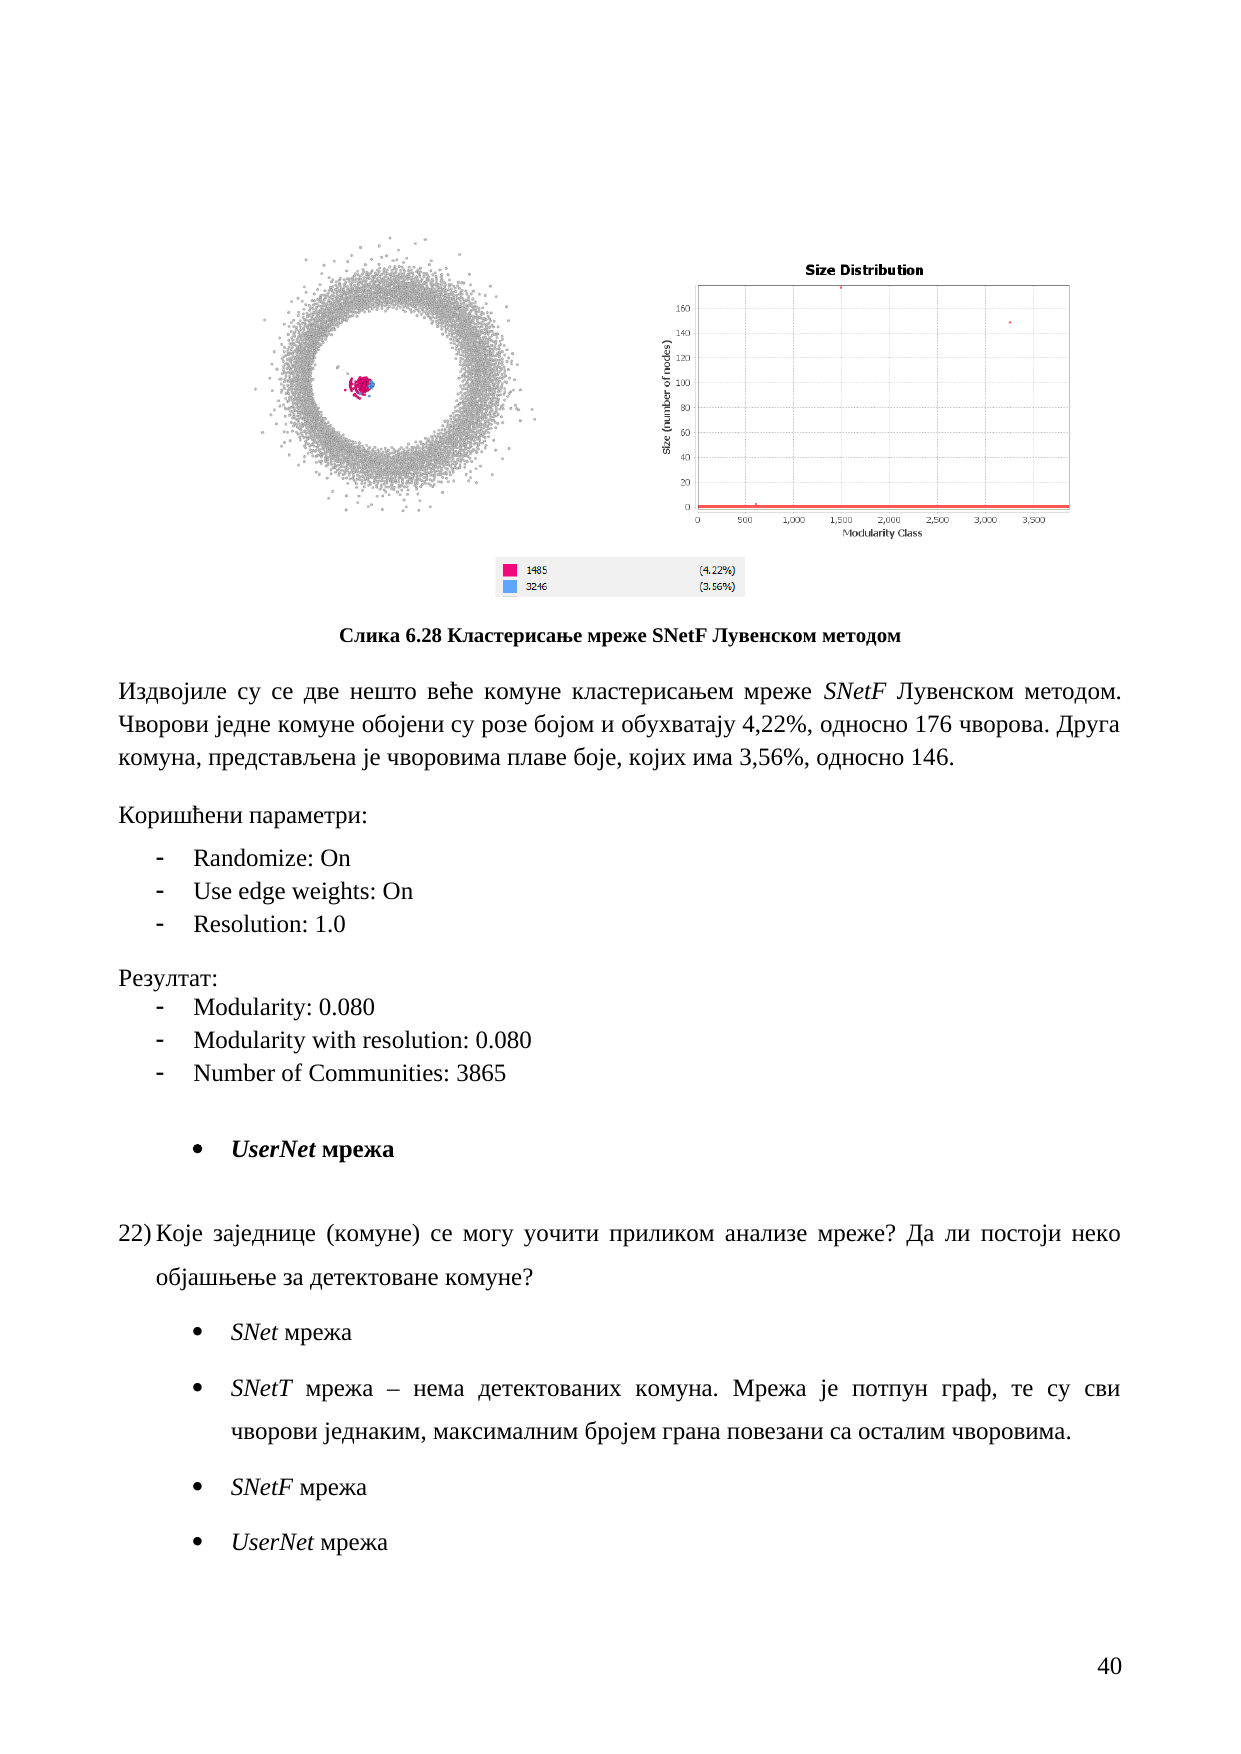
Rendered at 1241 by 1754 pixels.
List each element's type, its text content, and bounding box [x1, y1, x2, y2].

list Randomize: On [156, 843, 1122, 872]
list Number of Communities: 3865 [156, 1058, 1122, 1087]
list Resolution: 1.0 [156, 909, 1122, 938]
list Modularity: 0.080 [156, 992, 1122, 1021]
list SNetT мрежа – нема детектованих комуна. Мрежа је потпун граф, те су сви чворови једнаким, максималним бројем грана повезани са осталим чворовима. [193, 1373, 1122, 1445]
list UserNet мрежа [193, 1134, 1122, 1163]
text Издвојиле су се две нешто веће комуне кластерисањем мреже SNetF Лувенском методом. Чворови једне комуне обојени су розе бојом и обухватају 4,22%, односно 176 чворова. Друга комуна, представљена је чворовима плаве боје, којих има 3,56%, односно 146. [118, 676, 1122, 771]
list SNetF мрежа [193, 1472, 1122, 1500]
text Резултат: [118, 963, 1122, 992]
list Modularity with resolution: 0.080 [156, 1025, 1122, 1054]
list Које заједнице (комуне) се могу уочити приликом анализе мреже? Да ли постоји неко објашњење за детектоване комуне? [118, 1218, 1122, 1290]
list Use edge weights: On [156, 876, 1122, 905]
picture [495, 557, 745, 597]
list SNet мрежа [193, 1317, 1122, 1346]
picture [163, 177, 1077, 544]
list UserNet мрежа [193, 1527, 1122, 1556]
text Коришћени параметри: [118, 800, 1122, 829]
